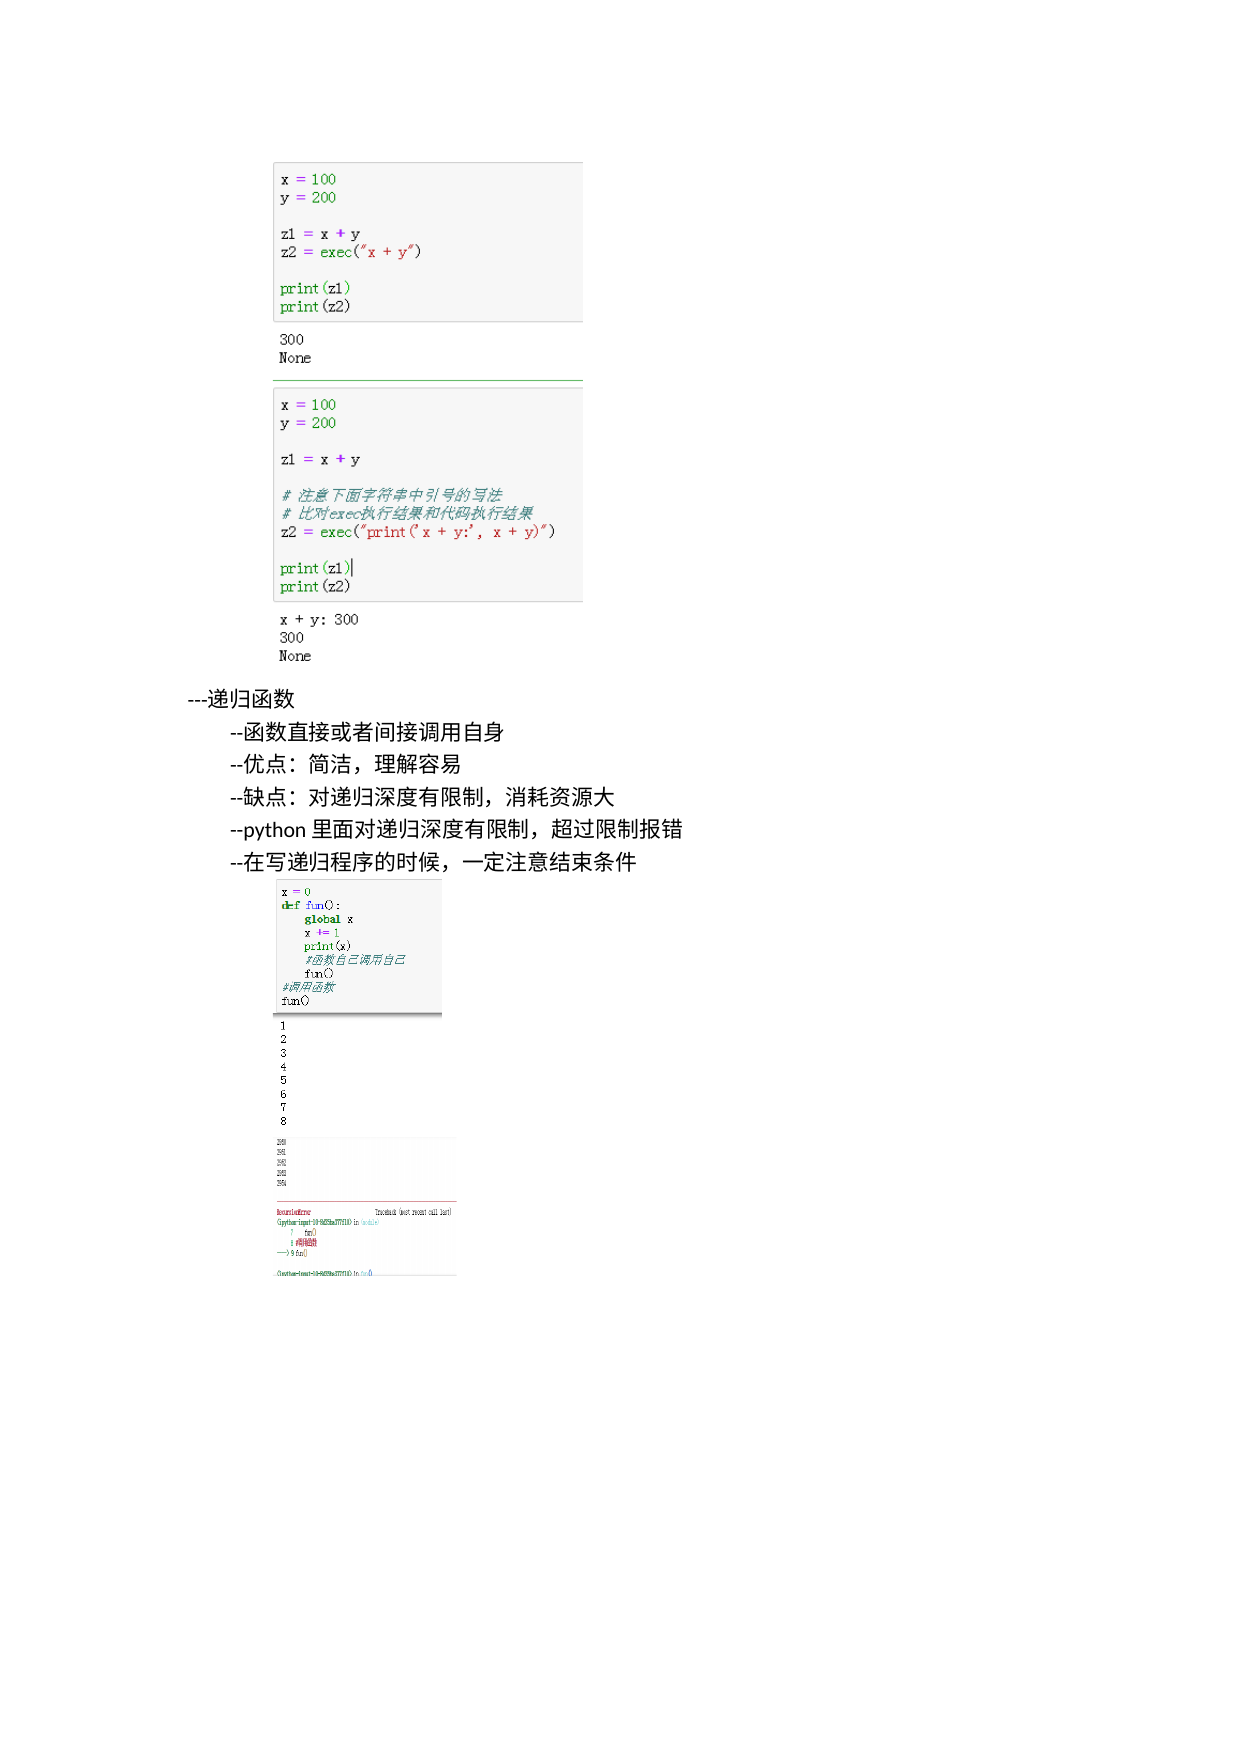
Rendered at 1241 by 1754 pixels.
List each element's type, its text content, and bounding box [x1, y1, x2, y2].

text --缺点：对递归深度有限制，消耗资源大 [187, 779, 1053, 812]
text --在写递归程序的时候，一定注意结束条件 [187, 844, 1053, 877]
picture [272, 877, 442, 1127]
text --优点：简洁，理解容易 [187, 747, 1053, 779]
text ---递归函数 [187, 682, 1053, 714]
text --函数直接或者间接调用自身 [187, 714, 1053, 747]
picture [272, 162, 583, 677]
text --python里面对递归深度有限制，超过限制报错 [187, 812, 1053, 844]
picture [272, 1137, 457, 1276]
